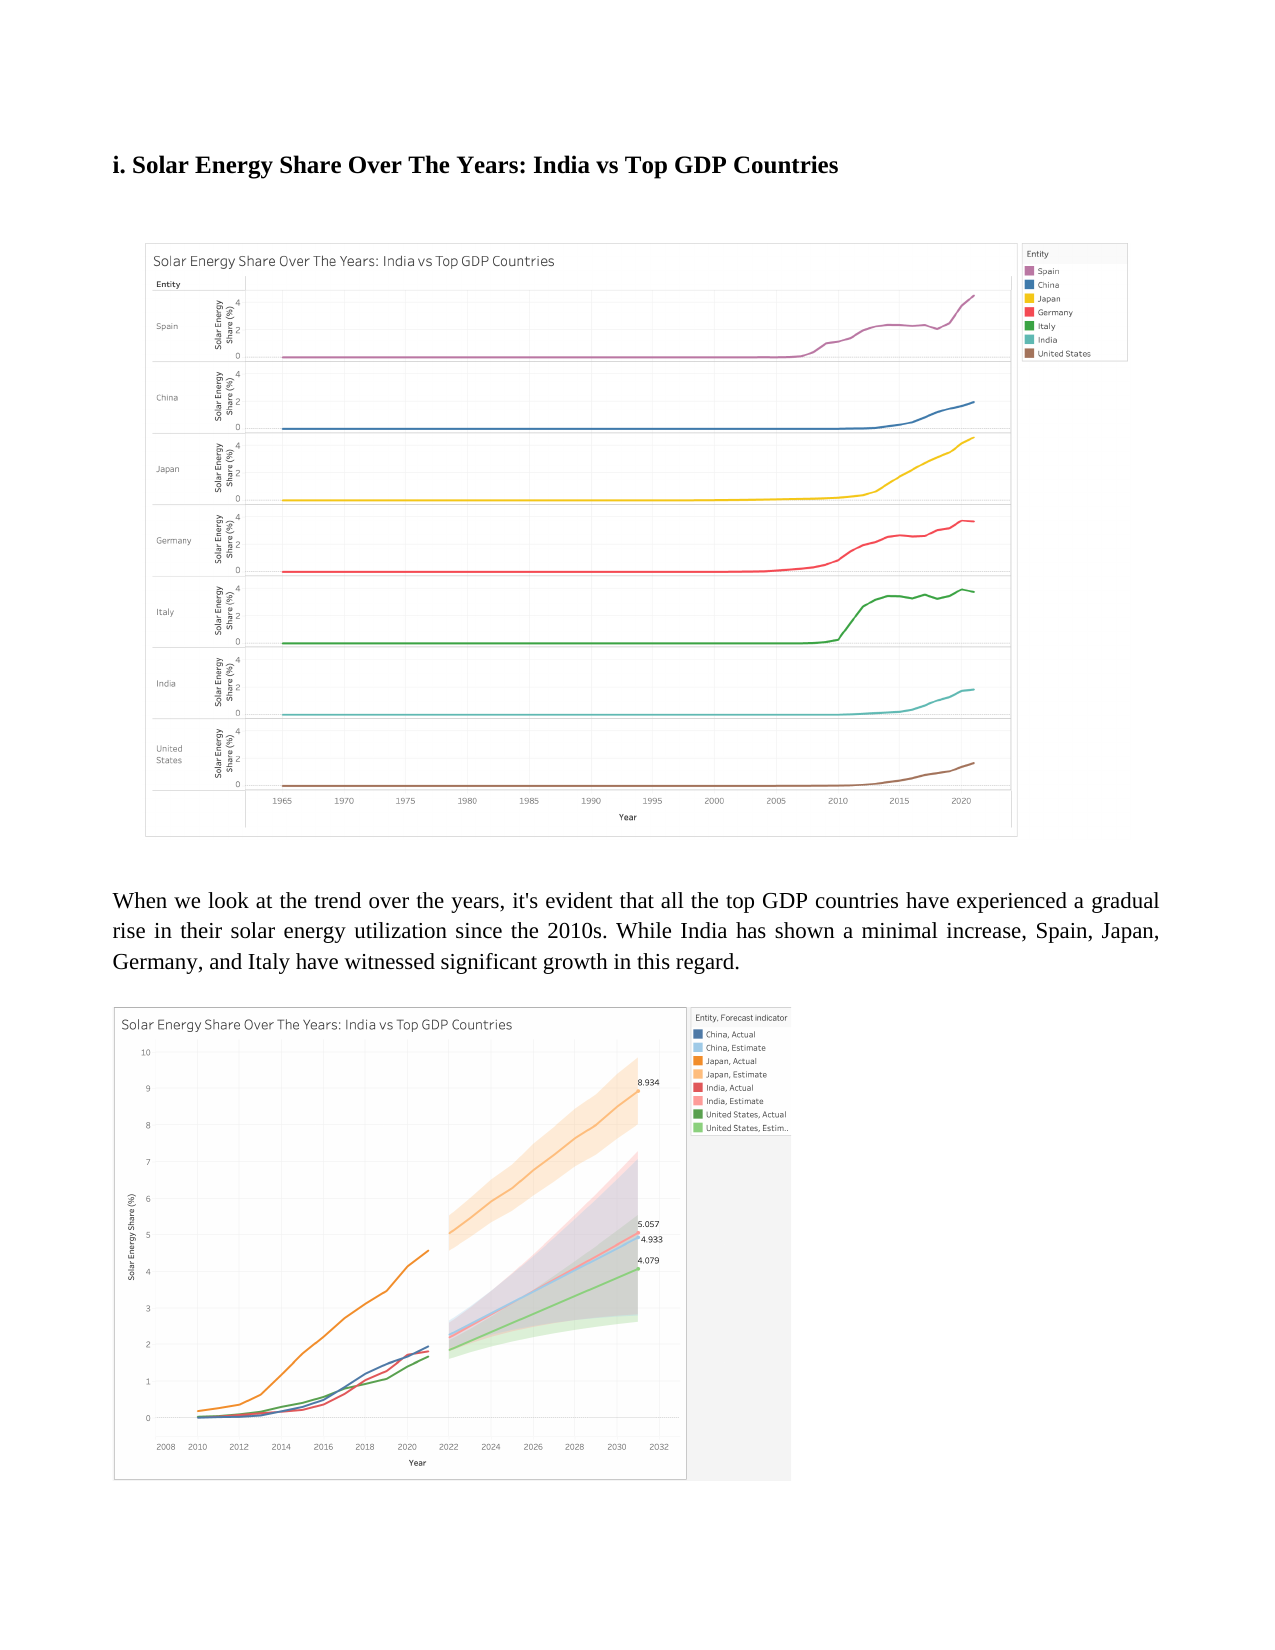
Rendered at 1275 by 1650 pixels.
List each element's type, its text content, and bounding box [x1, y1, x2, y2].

picture [112, 1007, 792, 1481]
subtitle i. Solar Energy Share Over The Years: India vs Top GDP Countries [112, 150, 1162, 179]
picture [141, 243, 1131, 840]
